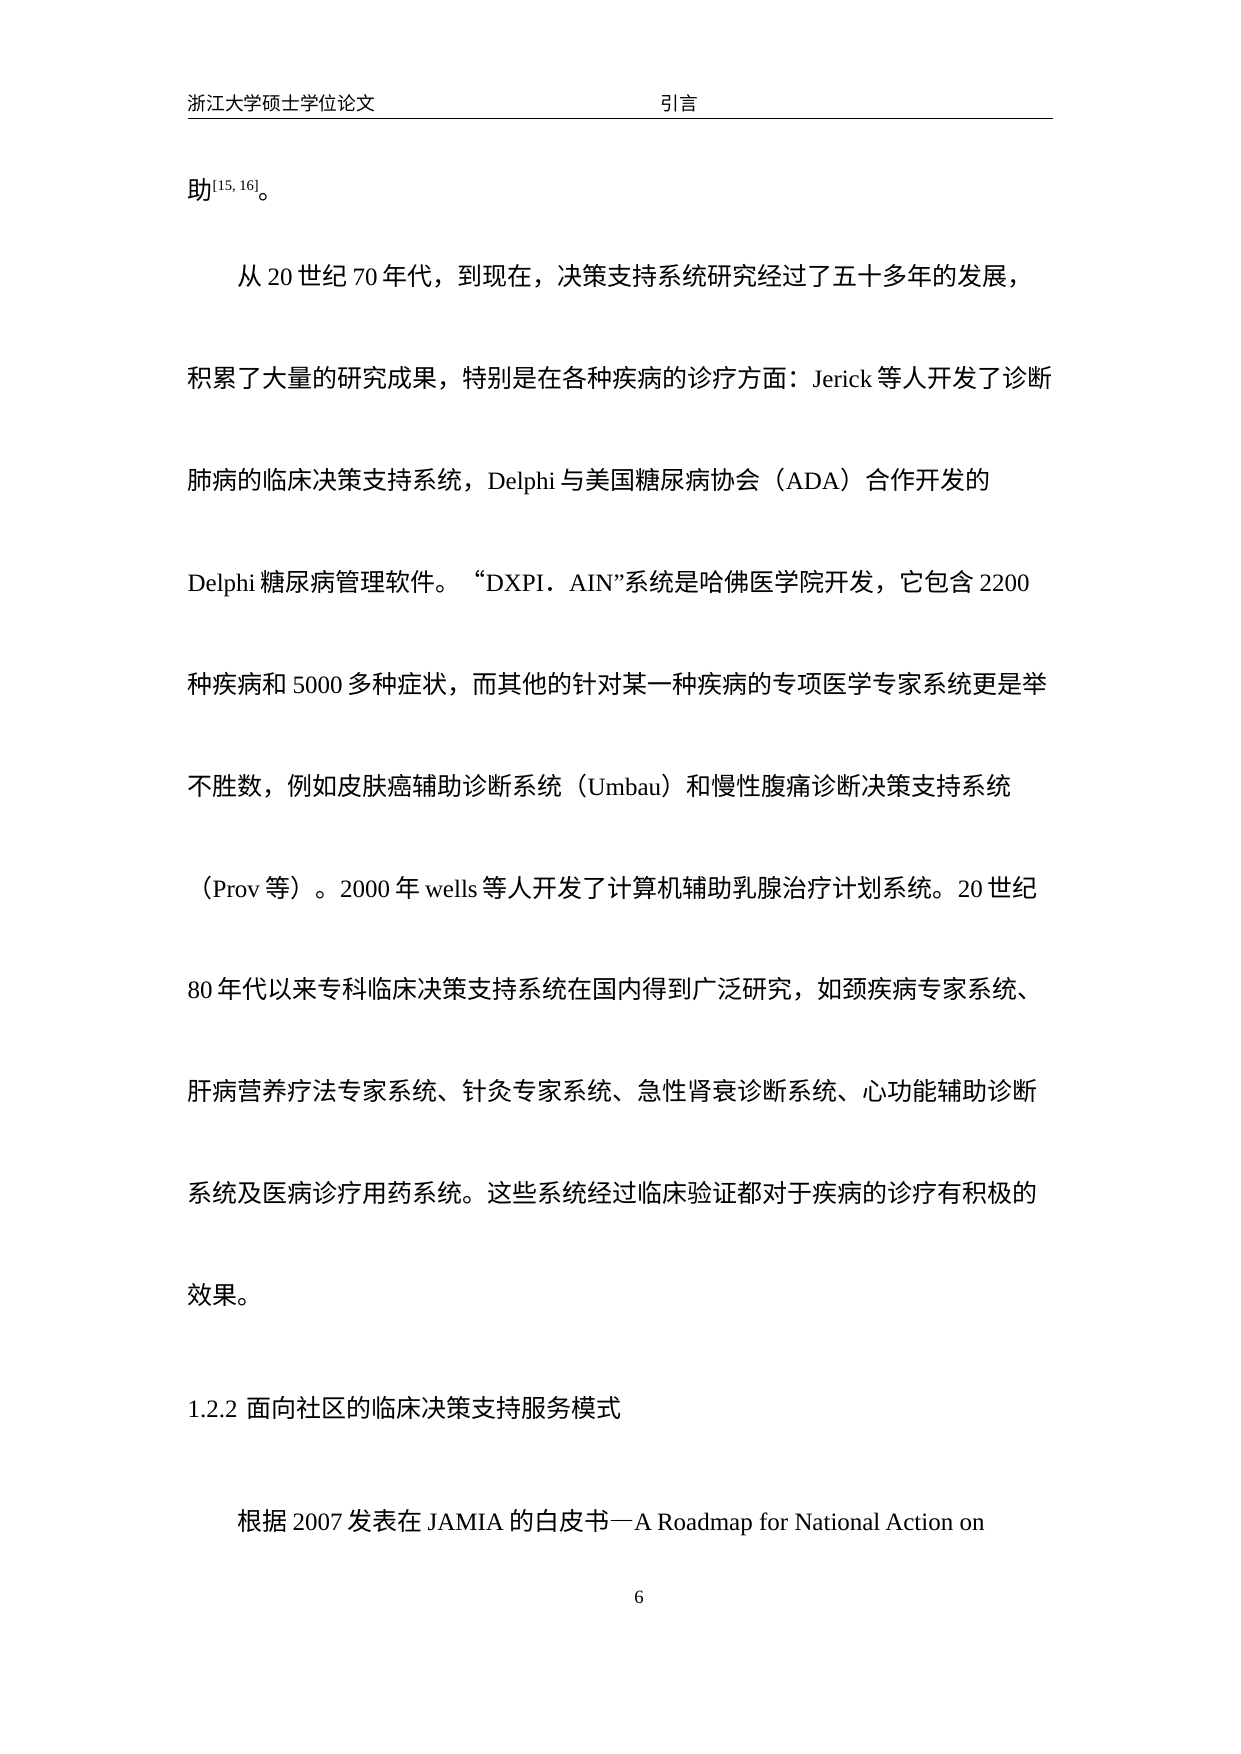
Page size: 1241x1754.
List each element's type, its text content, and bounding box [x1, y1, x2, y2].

text 从20世纪70年代，到现在，决策支持系统研究经过了五十多年的发展，积累了大量的研究成果，特别是在各种疾病的诊疗方面：Jerick等人开发了诊断肺病的临床决策支持系统，Delphi与美国糖尿病协会（ADA）合作开发的Delphi糖尿病管理软件。“DXPI．AIN”系统是哈佛医学院开发，它包含2200种疾病和5000多种症状，而其他的针对某一种疾病的专项医学专家系统更是举不胜数，例如皮肤癌辅助诊断系统（Umbau）和慢性腹痛诊断决策支持系统（Prov等）。2000年wells等人开发了计算机辅助乳腺治疗计划系统。20世纪80年代以来专科临床决策支持系统在国内得到广泛研究，如颈疾病专家系统、肝病营养疗法专家系统、针灸专家系统、急性肾衰诊断系统、心功能辅助诊断系统及医病诊疗用药系统。这些系统经过临床验证都对于疾病的诊疗有积极的效果。 [187, 241, 1053, 1328]
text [187, 1486, 1053, 1554]
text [187, 155, 1053, 223]
subtitle 面向社区的临床决策支持服务模式 [187, 1373, 1053, 1441]
